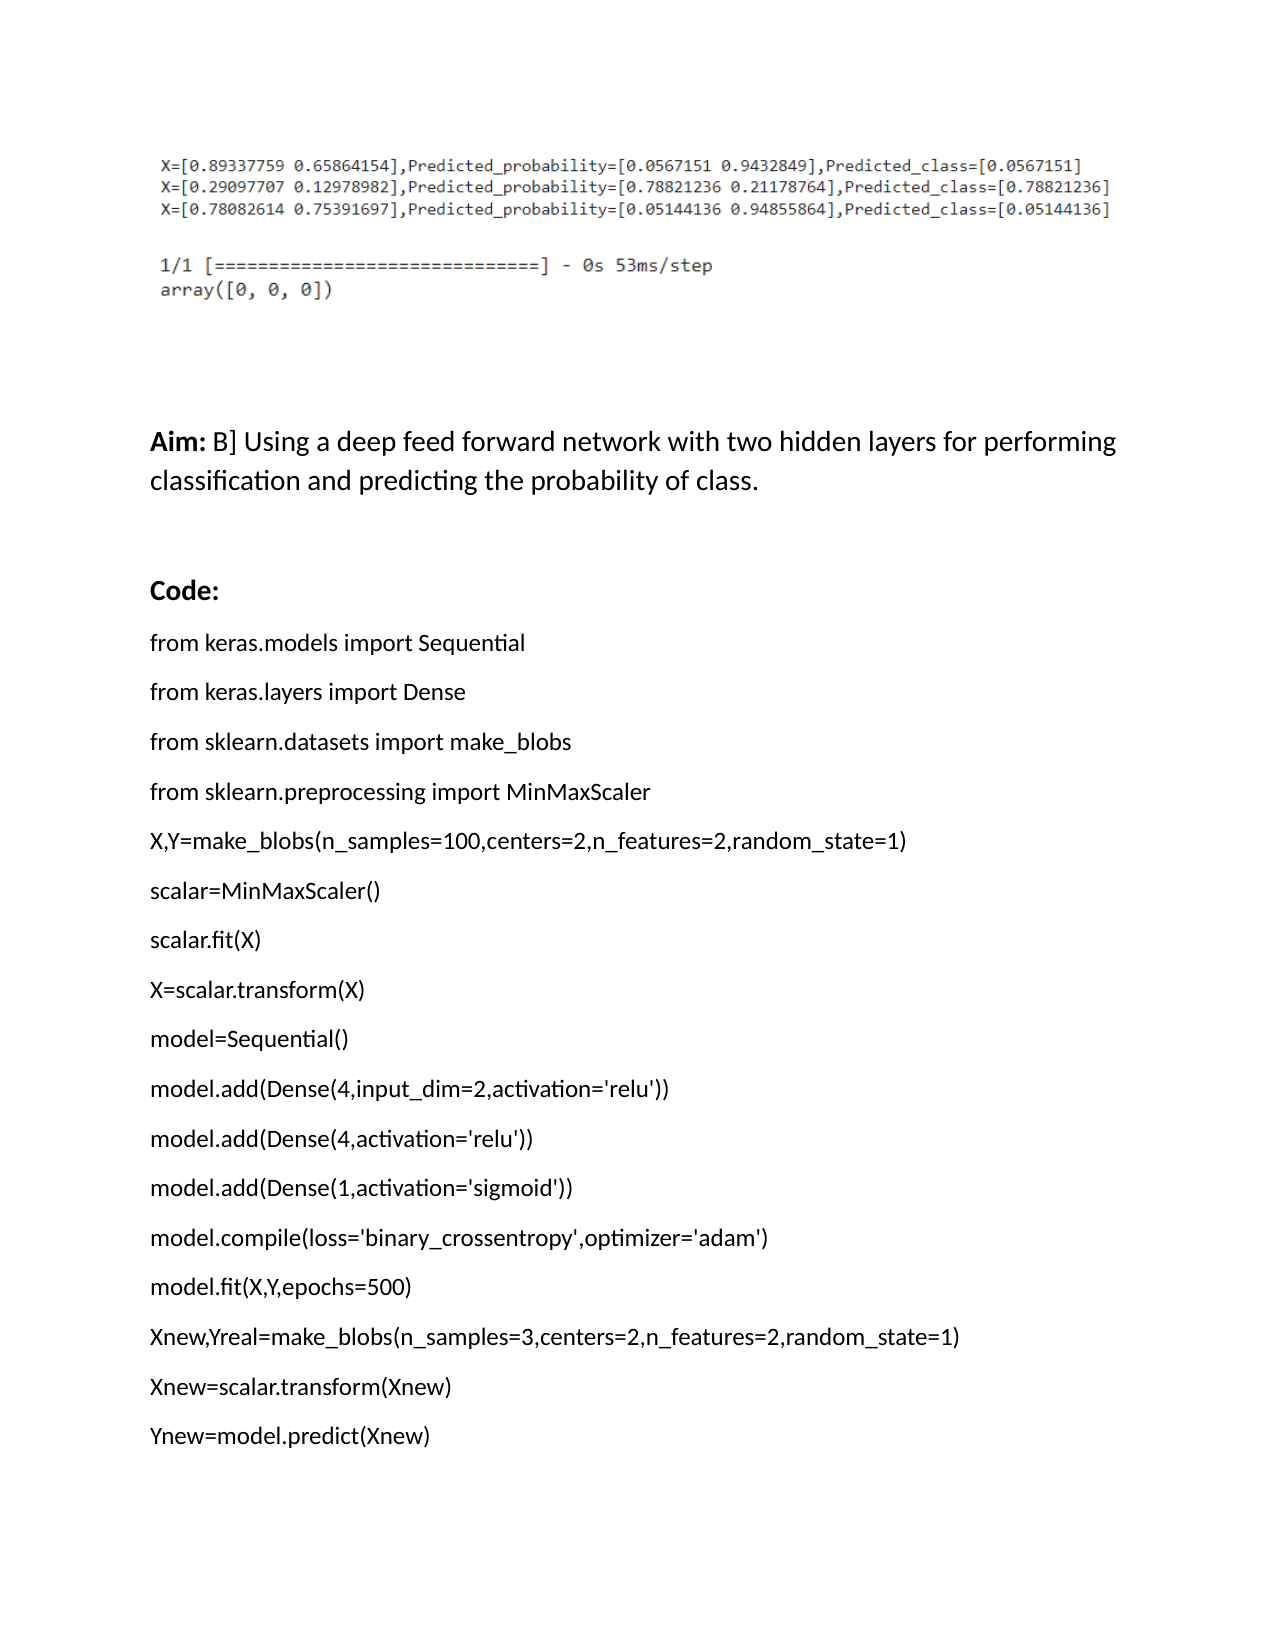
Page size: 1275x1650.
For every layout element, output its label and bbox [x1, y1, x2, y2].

picture [150, 150, 1125, 228]
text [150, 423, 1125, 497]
picture [150, 246, 732, 305]
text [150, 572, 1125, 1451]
